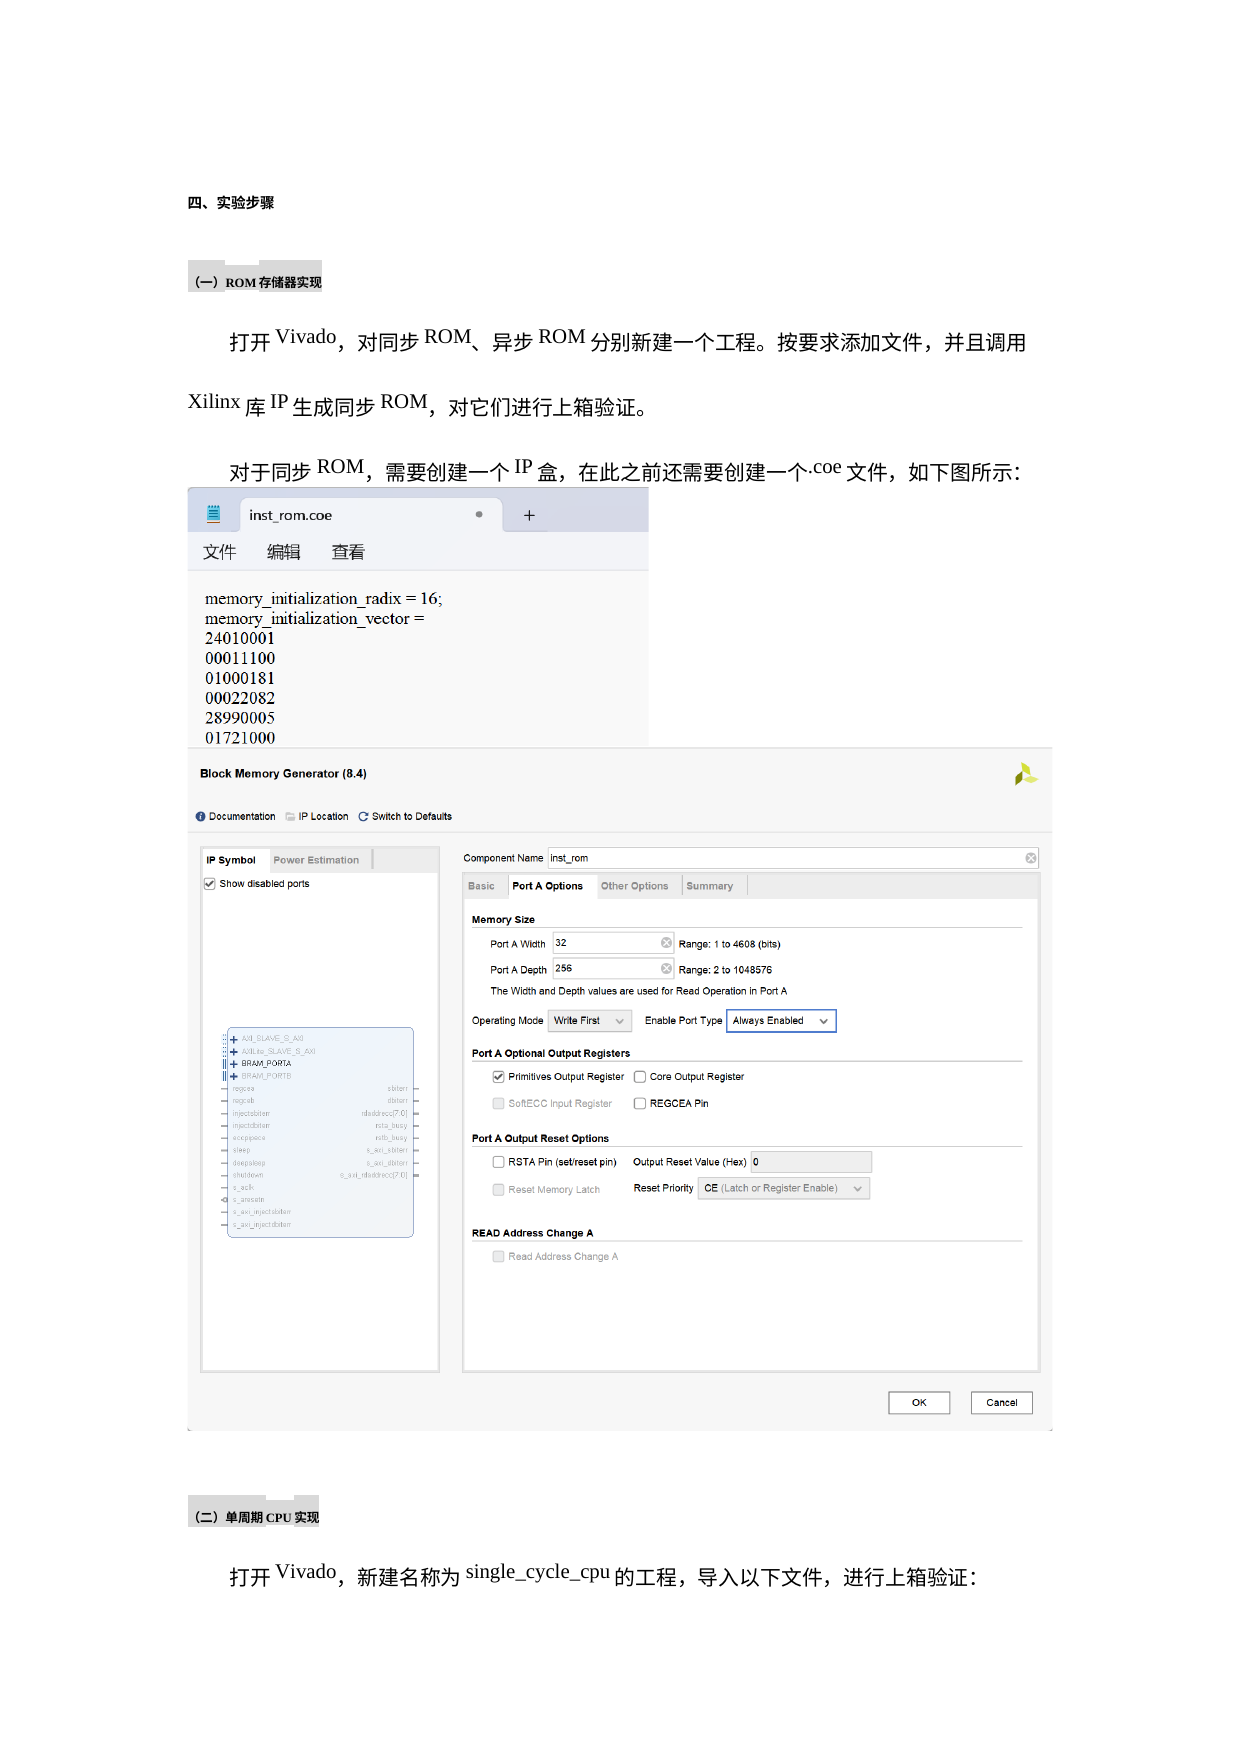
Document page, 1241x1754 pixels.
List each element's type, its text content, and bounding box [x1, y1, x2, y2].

text 四、实验步骤 [187, 162, 1053, 227]
picture [187, 487, 649, 746]
text （一）ROM存储器实现 [187, 259, 1053, 292]
picture [187, 747, 1053, 1431]
text 打开Vivado，对同步ROM、异步ROM分别新建一个工程。按要求添加文件，并且调用Xilinx库IP生成同步ROM，对它们进行上箱验证。 [187, 292, 1053, 422]
text 打开Vivado，新建名称为single_cycle_cpu的工程，导入以下文件，进行上箱验证： [187, 1527, 1053, 1592]
text （二）单周期CPU实现 [187, 1494, 1053, 1527]
text 对于同步ROM，需要创建一个IP盒，在此之前还需要创建一个.coe文件，如下图所示： [187, 422, 1053, 487]
